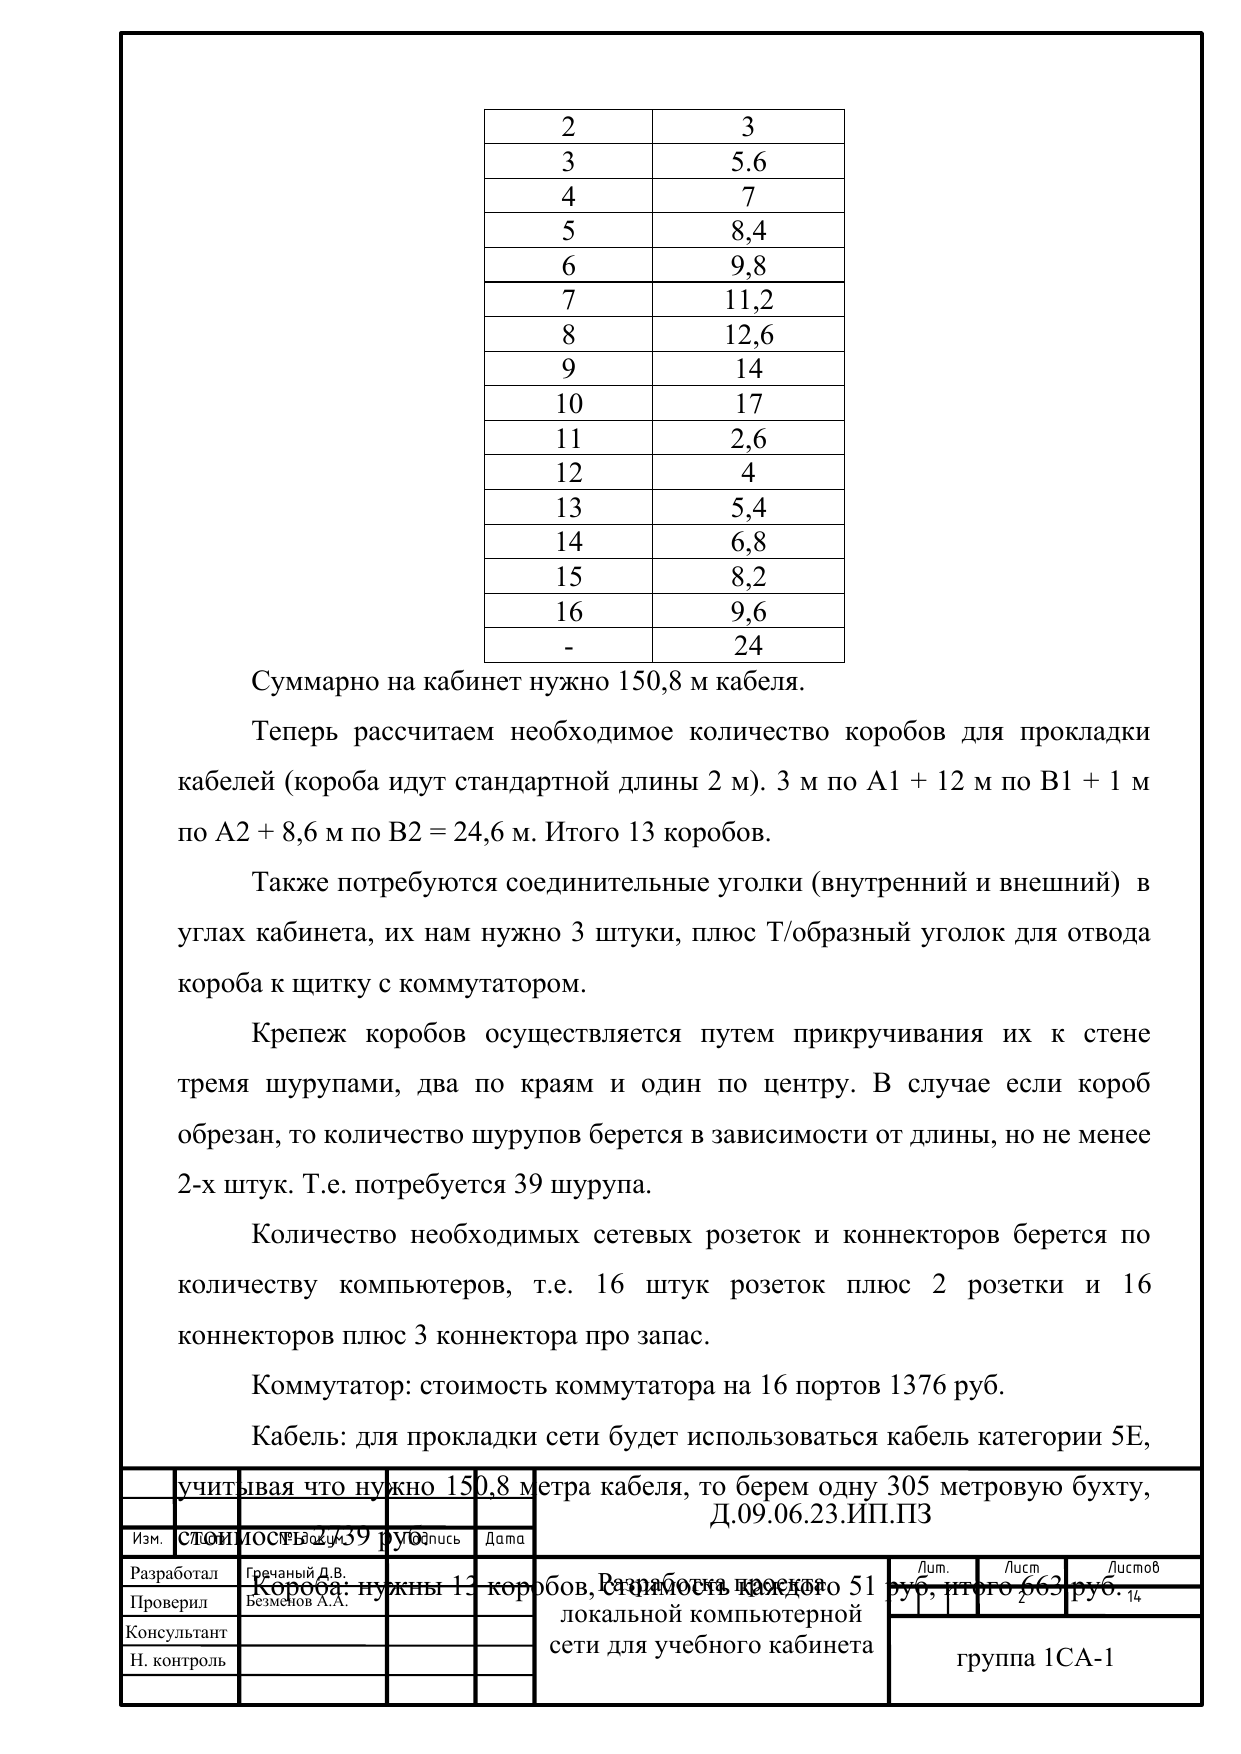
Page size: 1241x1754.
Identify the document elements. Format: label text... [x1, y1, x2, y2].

table_cell 15 [485, 559, 652, 593]
table_cell 8,2 [653, 559, 844, 593]
table_cell 5,4 [653, 490, 844, 523]
text Теперь рассчитаем необходимое количество коробов для прокладки кабелей (короба идут стандартной длины ). 3 м по А1 + 12 м по В1 + 1 м по А2 + 8,6 м по В2 = 24,6 м. Итого 13 коробов. [177, 713, 1152, 847]
text Количество необходимых сетевых розеток и коннекторов берется по количеству компьютеров, т.е. 16 штук розеток плюс 2 розетки и 16 коннекторов плюс 3 коннектора про запас. [177, 1216, 1152, 1351]
table_cell 14 [485, 525, 652, 558]
table_cell 6 [485, 248, 652, 281]
table_cell 12 [485, 455, 652, 489]
table_cell 7 [653, 179, 844, 212]
table_cell 10 [485, 386, 652, 420]
table_cell 12,6 [653, 317, 844, 351]
table_cell 11,2 [653, 283, 844, 316]
table_cell 9,8 [653, 248, 844, 281]
table_cell 5 [485, 213, 652, 247]
table_cell 13 [485, 490, 652, 523]
table_cell 24 [653, 628, 844, 662]
table_cell 3 [485, 144, 652, 178]
table_cell 11 [485, 421, 652, 454]
text Короба: нужны 13 коробов, стоимость каждого 51 руб, итого 663 руб. [177, 1568, 1152, 1602]
table_cell 14 [653, 352, 844, 385]
text Коммутатор: стоимость коммутатора на 16 портов 1376 руб. [177, 1367, 1152, 1401]
table_cell 7 [485, 283, 652, 316]
text Крепеж коробов осуществляется путем прикручивания их к стене тремя шурупами, два по краям и один по центру. В случае если короб обрезан, то количество шурупов берется в зависимости от длины, но не менее 2-х штук. Т.е. потребуется 39 шурупа. [177, 1015, 1152, 1199]
table_cell - [485, 628, 652, 662]
text Кабель: для прокладки сети будет использоваться кабель категории 5Е, учитывая что нужно 150,8 метра кабеля, то берем одну 305 метровую бухту, стоимость 2739 руб. [177, 1418, 1152, 1552]
table_cell 9 [485, 352, 652, 385]
table_cell 5.6 [653, 144, 844, 178]
table_cell 4 [653, 455, 844, 489]
table_cell 6,8 [653, 525, 844, 558]
text Суммарно на кабинет нужно 150,8 м кабеля. [177, 663, 1152, 696]
text Также потребуются соединительные уголки (внутренний и внешний) в углах кабинета, их нам нужно 3 штуки, плюс Т/образный уголок для отвода короба к щитку с коммутатором. [177, 864, 1152, 998]
table_cell 4 [485, 179, 652, 212]
table_cell 17 [653, 386, 844, 420]
table_cell 8 [485, 317, 652, 351]
table_cell 3 [653, 110, 844, 143]
table_cell 8,4 [653, 213, 844, 247]
table_cell 2,6 [653, 421, 844, 454]
table_cell 16 [485, 594, 652, 627]
table_cell 2 [485, 110, 652, 143]
table_cell 9,6 [653, 594, 844, 627]
